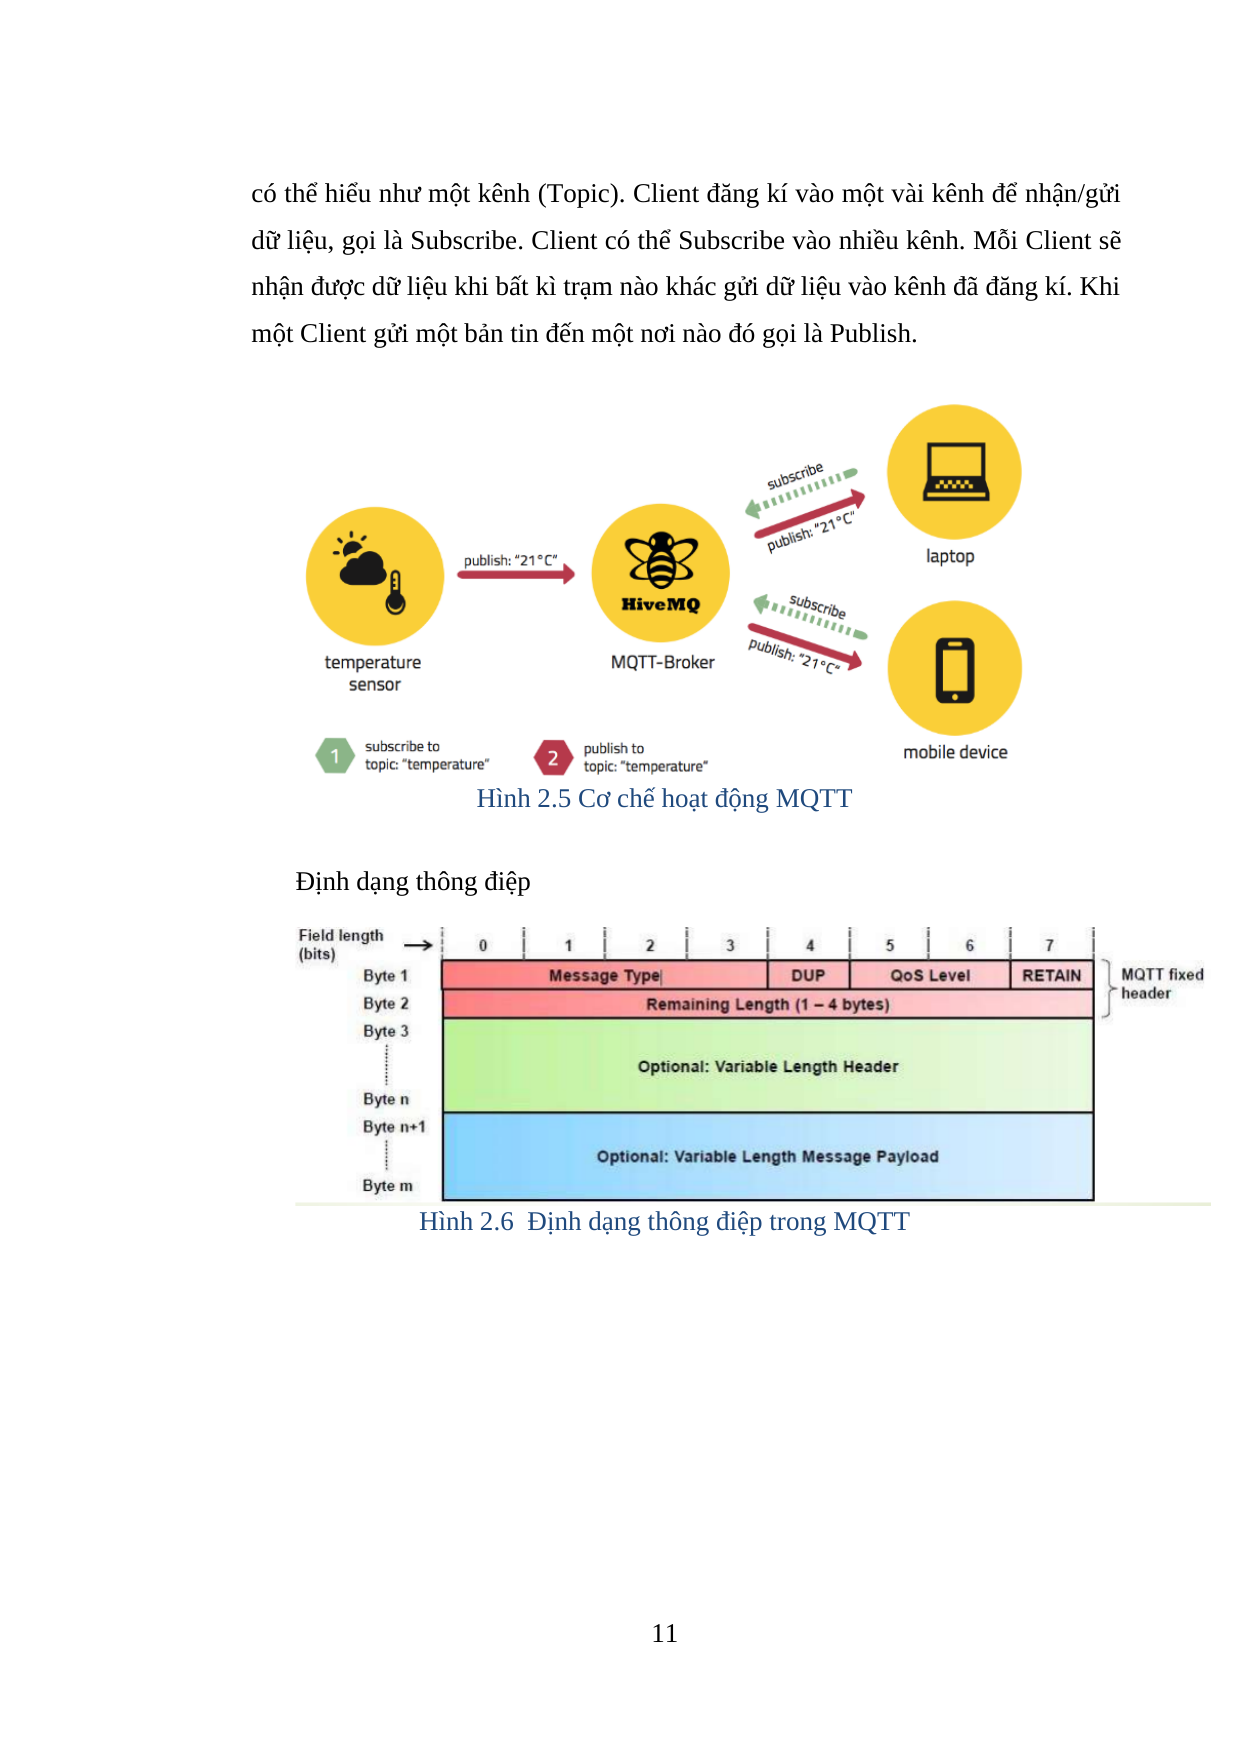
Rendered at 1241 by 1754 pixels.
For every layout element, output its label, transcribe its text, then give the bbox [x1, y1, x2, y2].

text Hình 2.6 Định dạng thông điệp trong MQTT [207, 1205, 1122, 1236]
picture [295, 927, 1211, 1206]
text Định dạng thông điệp [251, 865, 1122, 897]
picture [299, 395, 1030, 783]
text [251, 177, 1122, 348]
text Hình 2.5 Cơ chế hoạt động MQTT [207, 782, 1122, 813]
